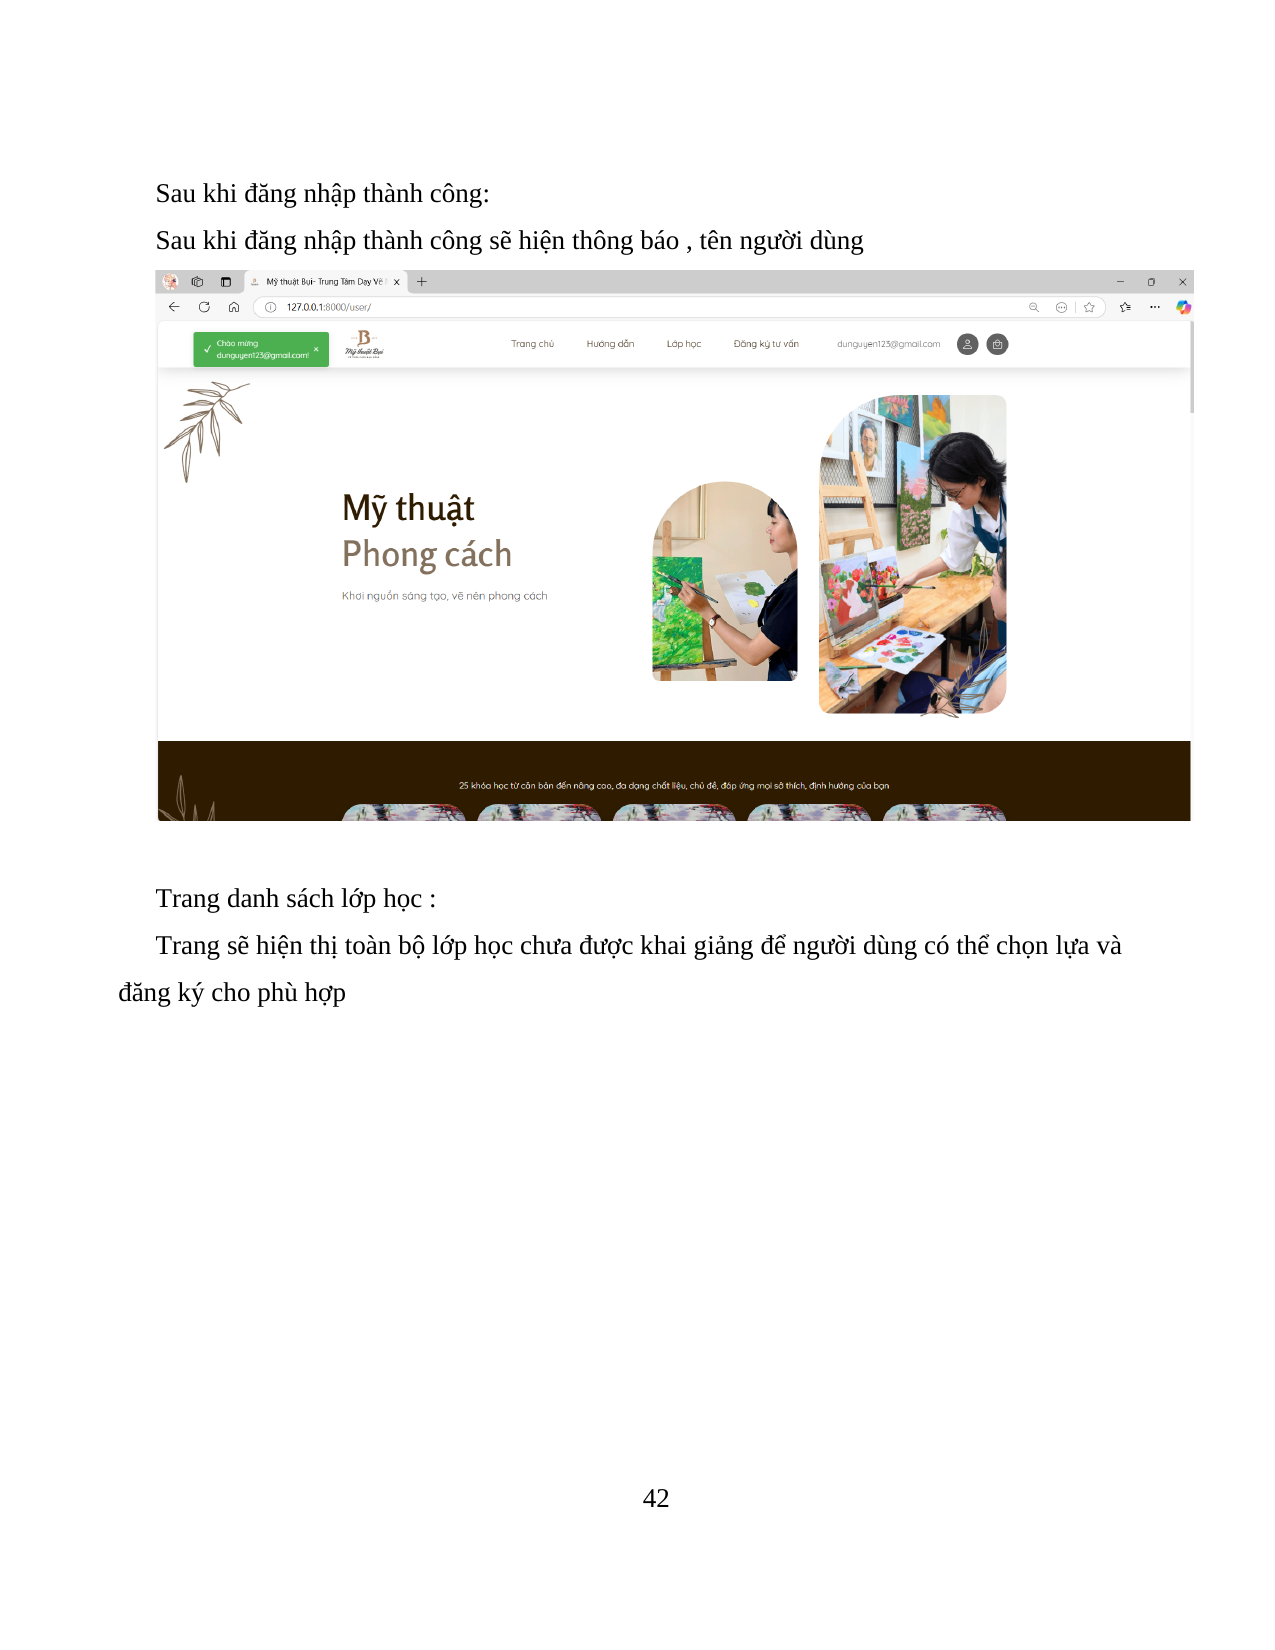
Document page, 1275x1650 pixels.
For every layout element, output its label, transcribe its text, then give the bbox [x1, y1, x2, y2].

text Sau khi đăng nhập thành công sẽ hiện thông báo , tên người dùng [118, 224, 1157, 255]
text Trang danh sách lớp học : [118, 882, 1157, 914]
picture [155, 270, 1194, 821]
text Trang sẽ hiện thị toàn bộ lớp học chưa được khai giảng để người dùng có thể chọn lựa và đăng ký cho phù hợp [118, 929, 1157, 1007]
text Sau khi đăng nhập thành công: [118, 177, 1157, 208]
